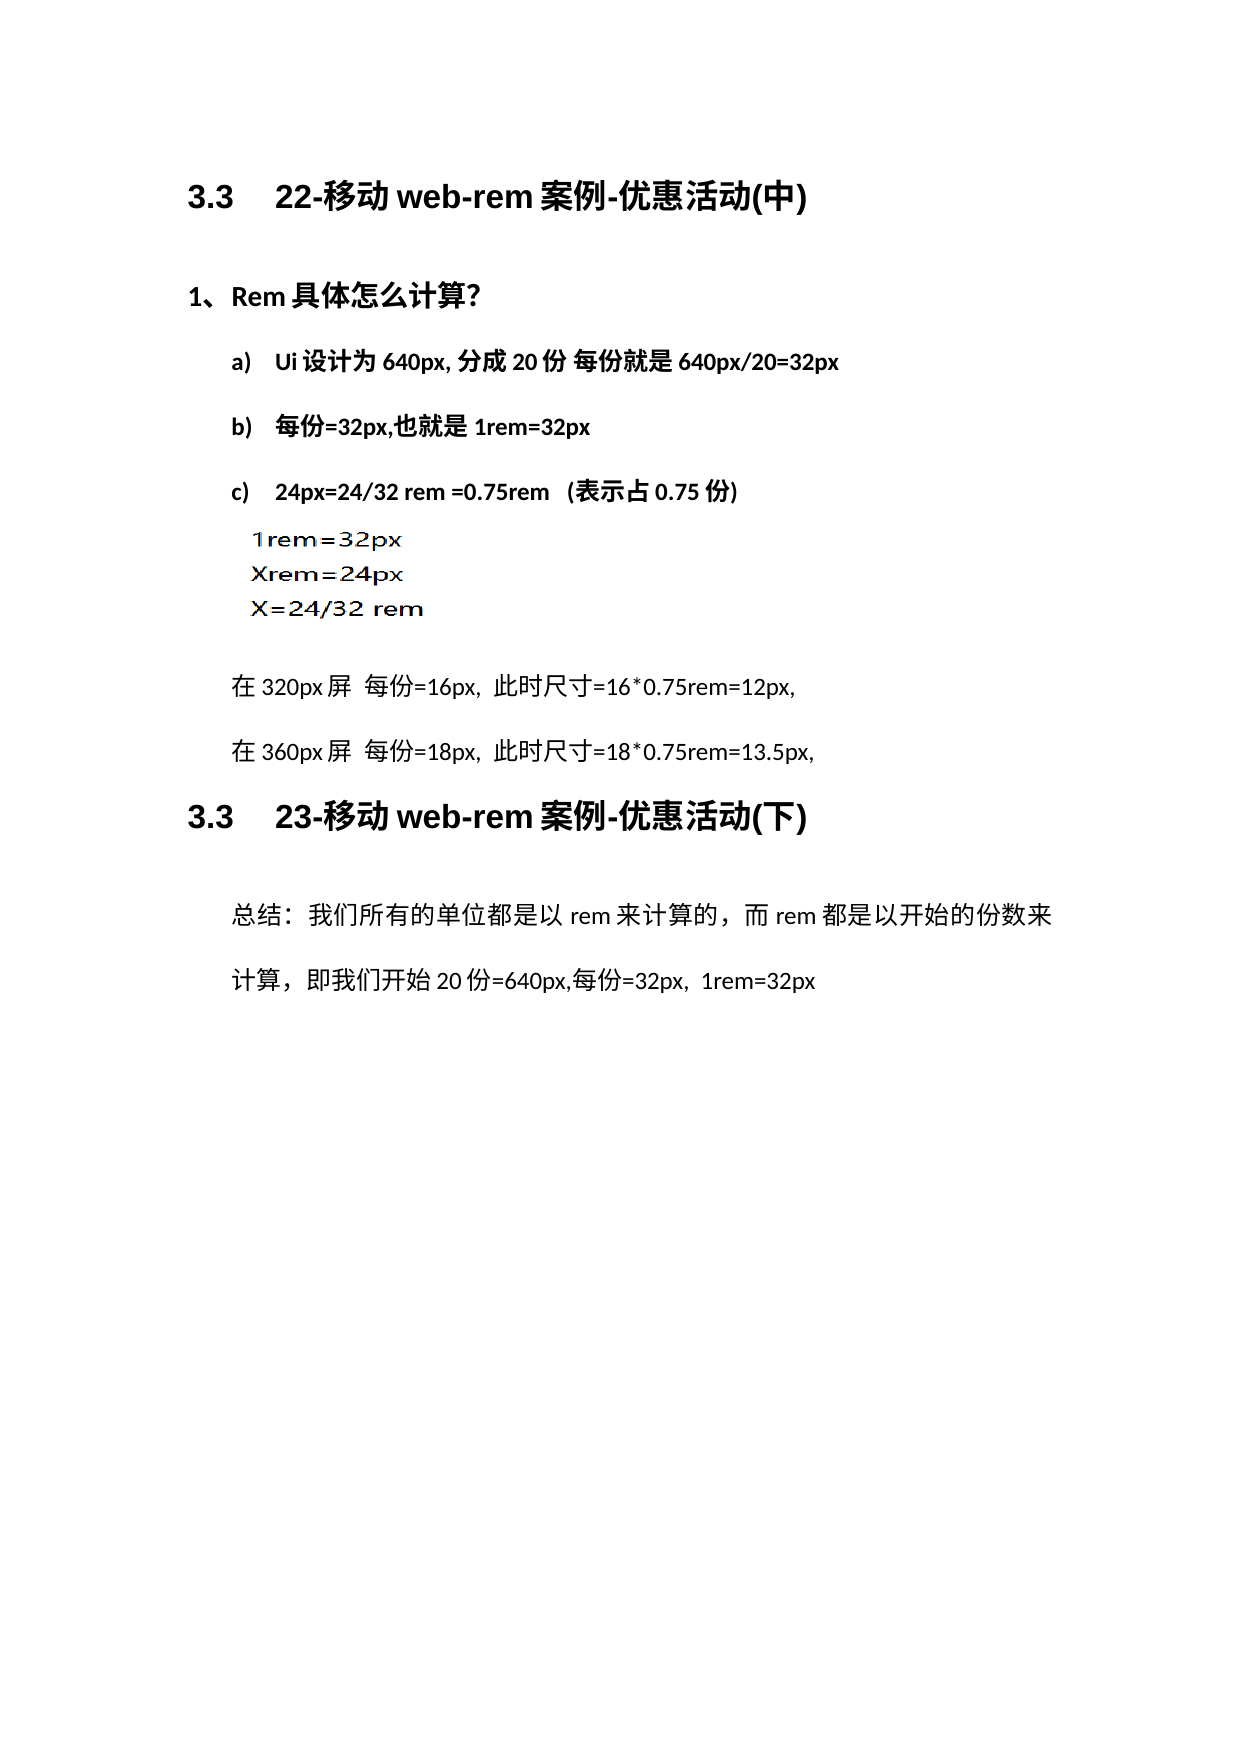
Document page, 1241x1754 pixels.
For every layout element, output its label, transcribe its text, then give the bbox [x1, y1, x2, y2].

list 24px=24/32 rem =0.75rem (表示占0.75份) [231, 457, 1053, 522]
text 在320px屏 每份=16px, 此时尺寸=16*0.75rem=12px, [231, 652, 1053, 717]
subtitle 3.3 22-移动web-rem案例-优惠活动(中) [187, 162, 1053, 227]
list Rem具体怎么计算？ [187, 262, 1053, 327]
text 在360px屏 每份=18px, 此时尺寸=18*0.75rem=13.5px, [231, 717, 1053, 782]
list Ui设计为640px, 分成20份 每份就是640px/20=32px [231, 327, 1053, 392]
subtitle 3.3 23-移动web-rem案例-优惠活动(下) [187, 782, 1053, 847]
picture [231, 521, 472, 638]
text 总结：我们所有的单位都是以rem来计算的，而rem都是以开始的份数来计算，即我们开始20份=640px,每份=32px, 1rem=32px [231, 881, 1053, 1011]
list 每份=32px,也就是1rem=32px [231, 392, 1053, 457]
